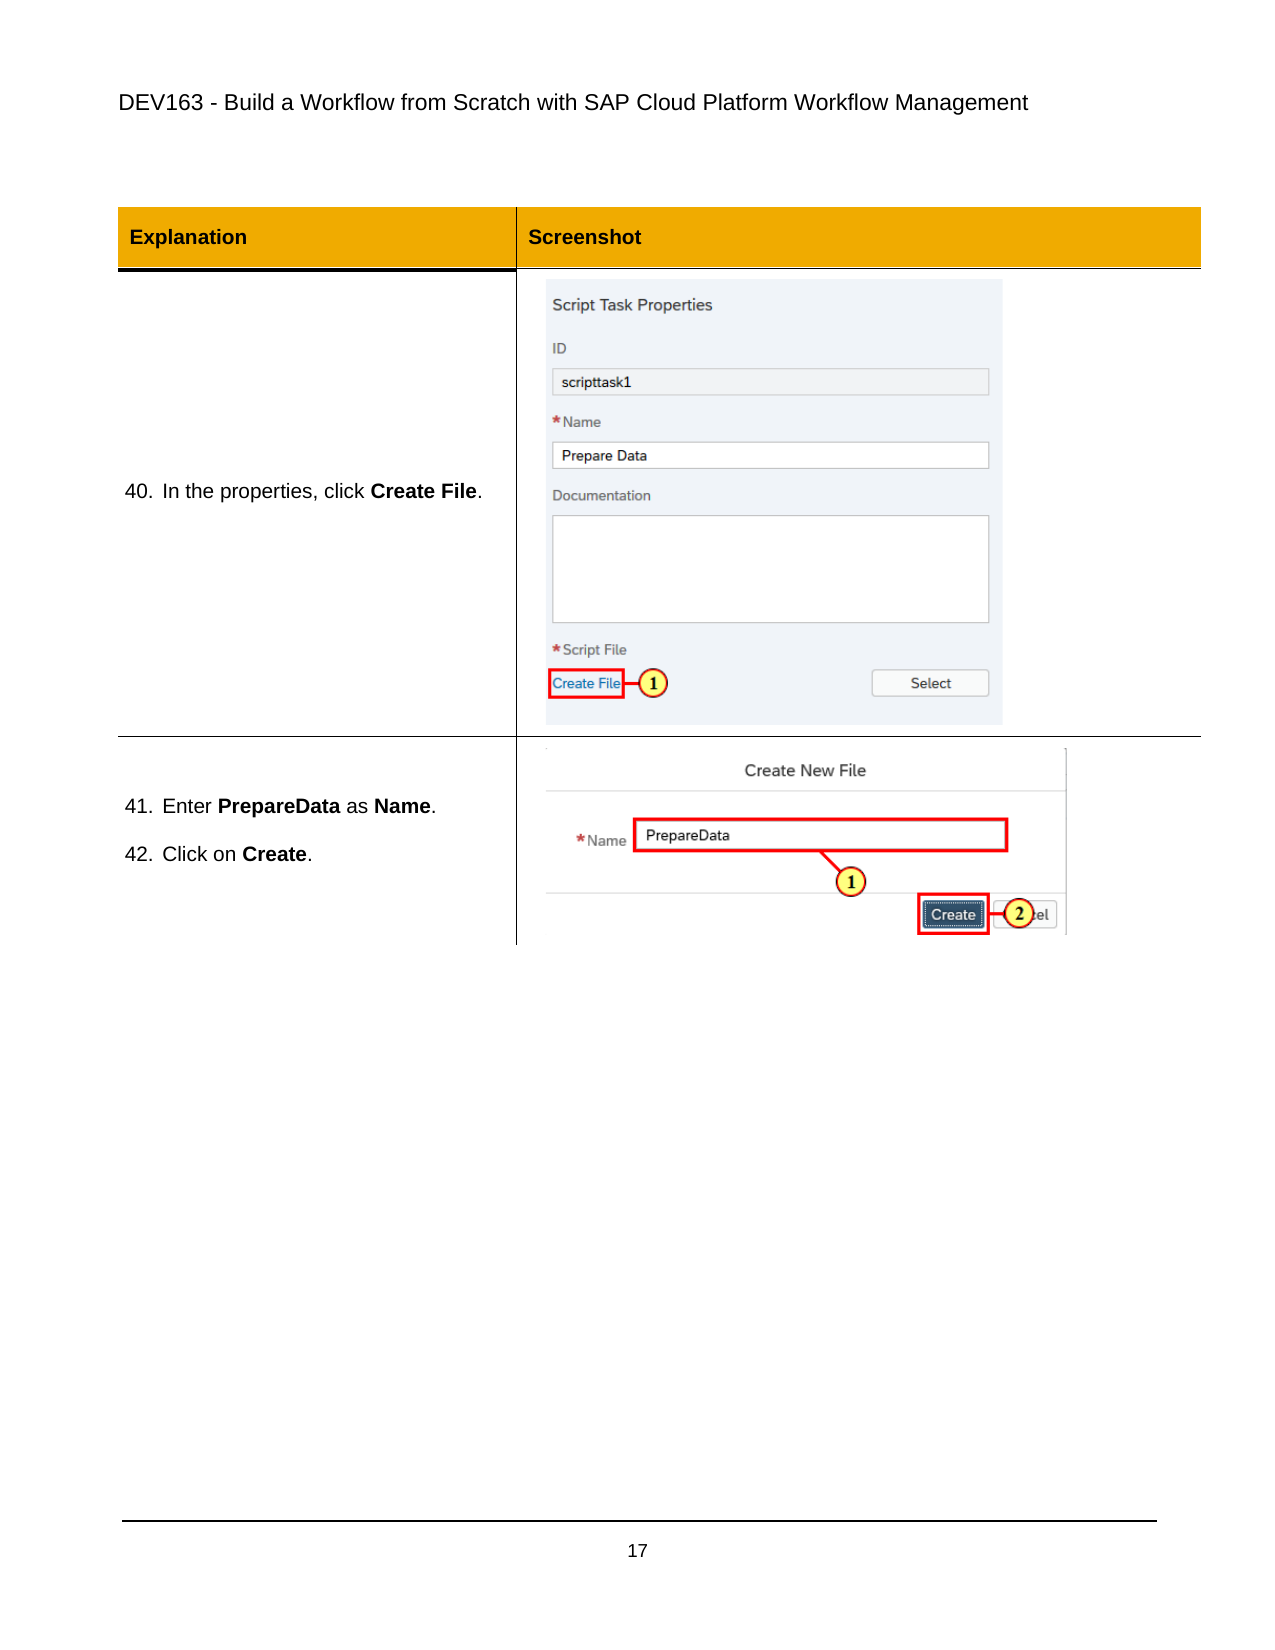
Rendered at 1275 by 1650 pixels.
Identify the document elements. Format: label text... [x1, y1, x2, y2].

table_header Explanation [118, 207, 516, 267]
picture [545, 748, 1067, 935]
table_cell In the properties, click Create File. [118, 272, 516, 736]
picture [545, 279, 1003, 725]
table_cell Enter PrepareData as Name. Click on Create. [118, 737, 516, 945]
table_header Screenshot [517, 207, 1201, 267]
table_cell [517, 737, 1201, 945]
table_cell [517, 269, 1201, 736]
